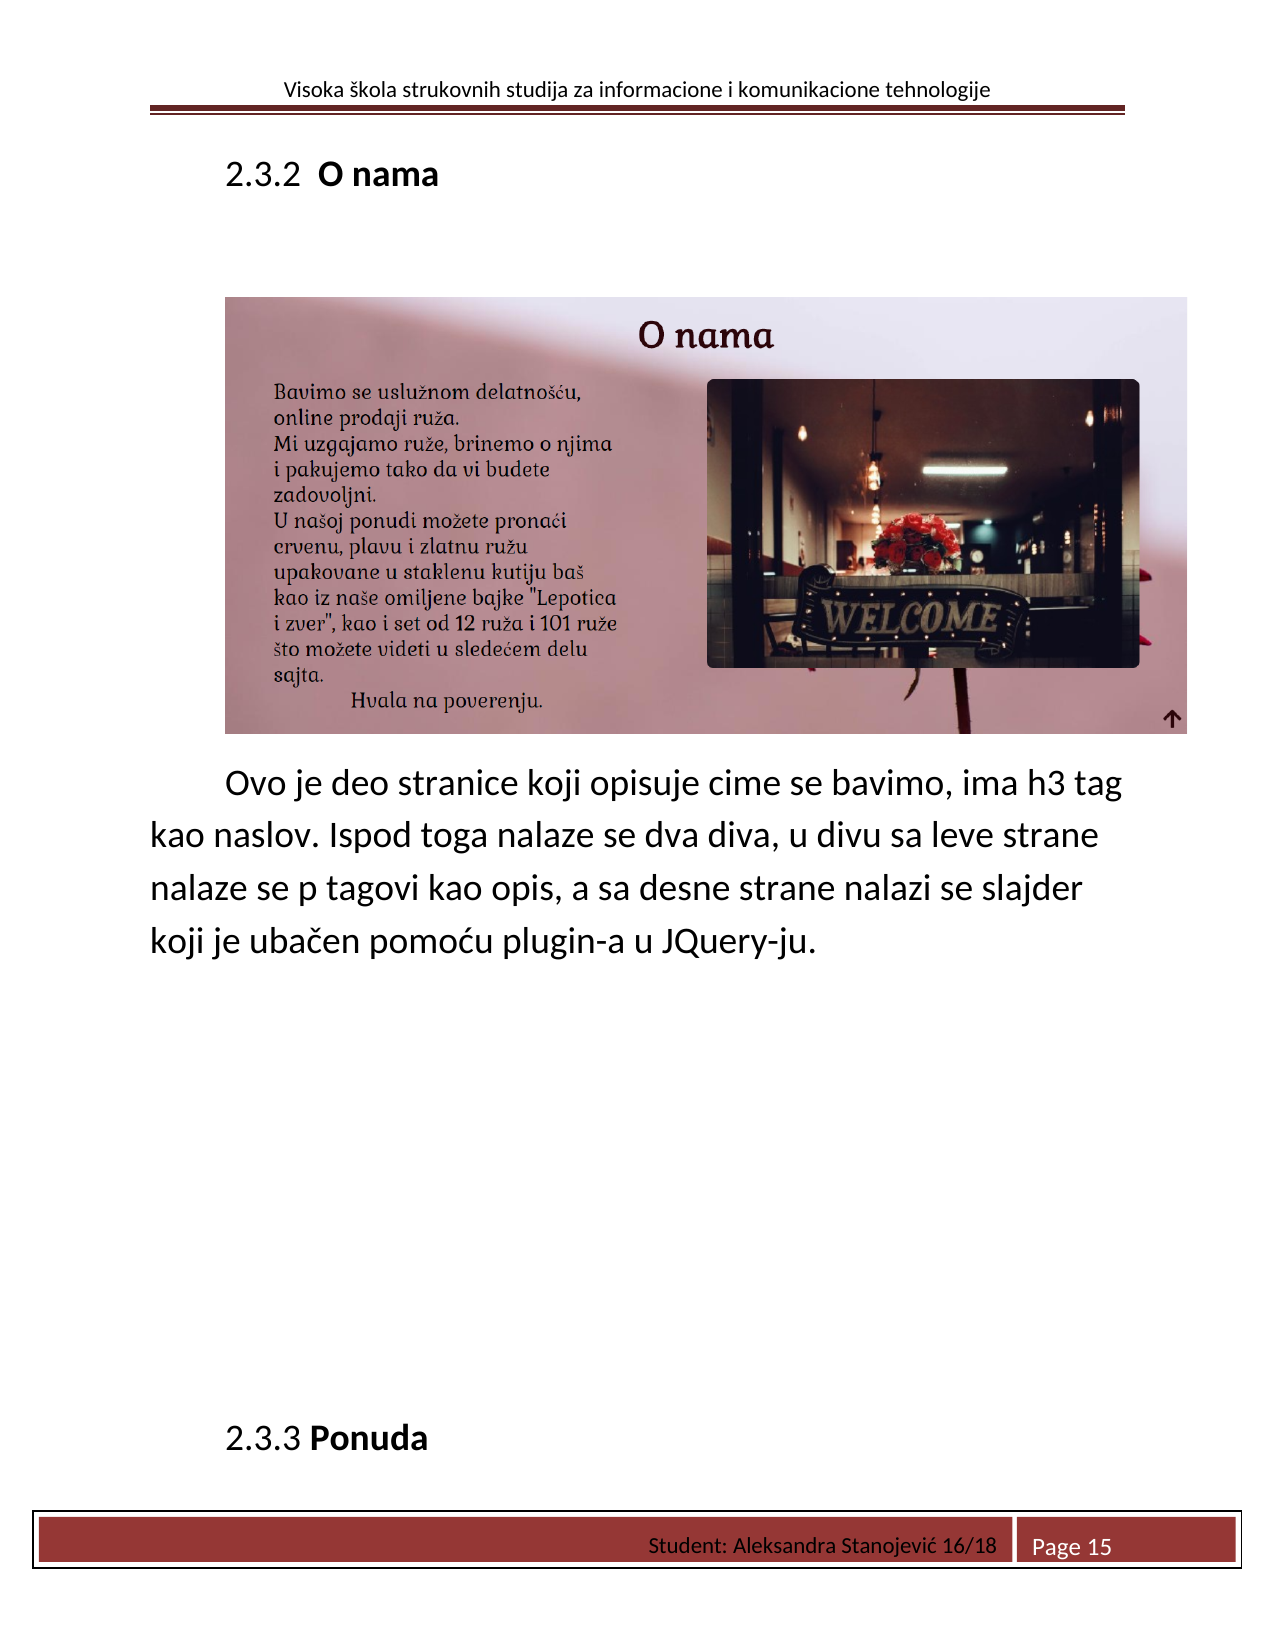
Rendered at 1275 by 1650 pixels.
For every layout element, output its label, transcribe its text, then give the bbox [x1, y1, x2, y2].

picture [225, 297, 1188, 734]
text Ovo je deo stranice koji opisuje cime se bavimo, ima h3 tag kao naslov. Ispod toga nalaze se dva diva, u divu sa leve strane nalaze se p tagovi kao opis, a sa desne strane nalazi se slajder koji je ubačen pomoću plugin-a u JQuery-ju. [150, 758, 1125, 962]
text 2.3.3 Ponuda [150, 1414, 1125, 1460]
text 2.3.2 O nama [150, 150, 1125, 196]
